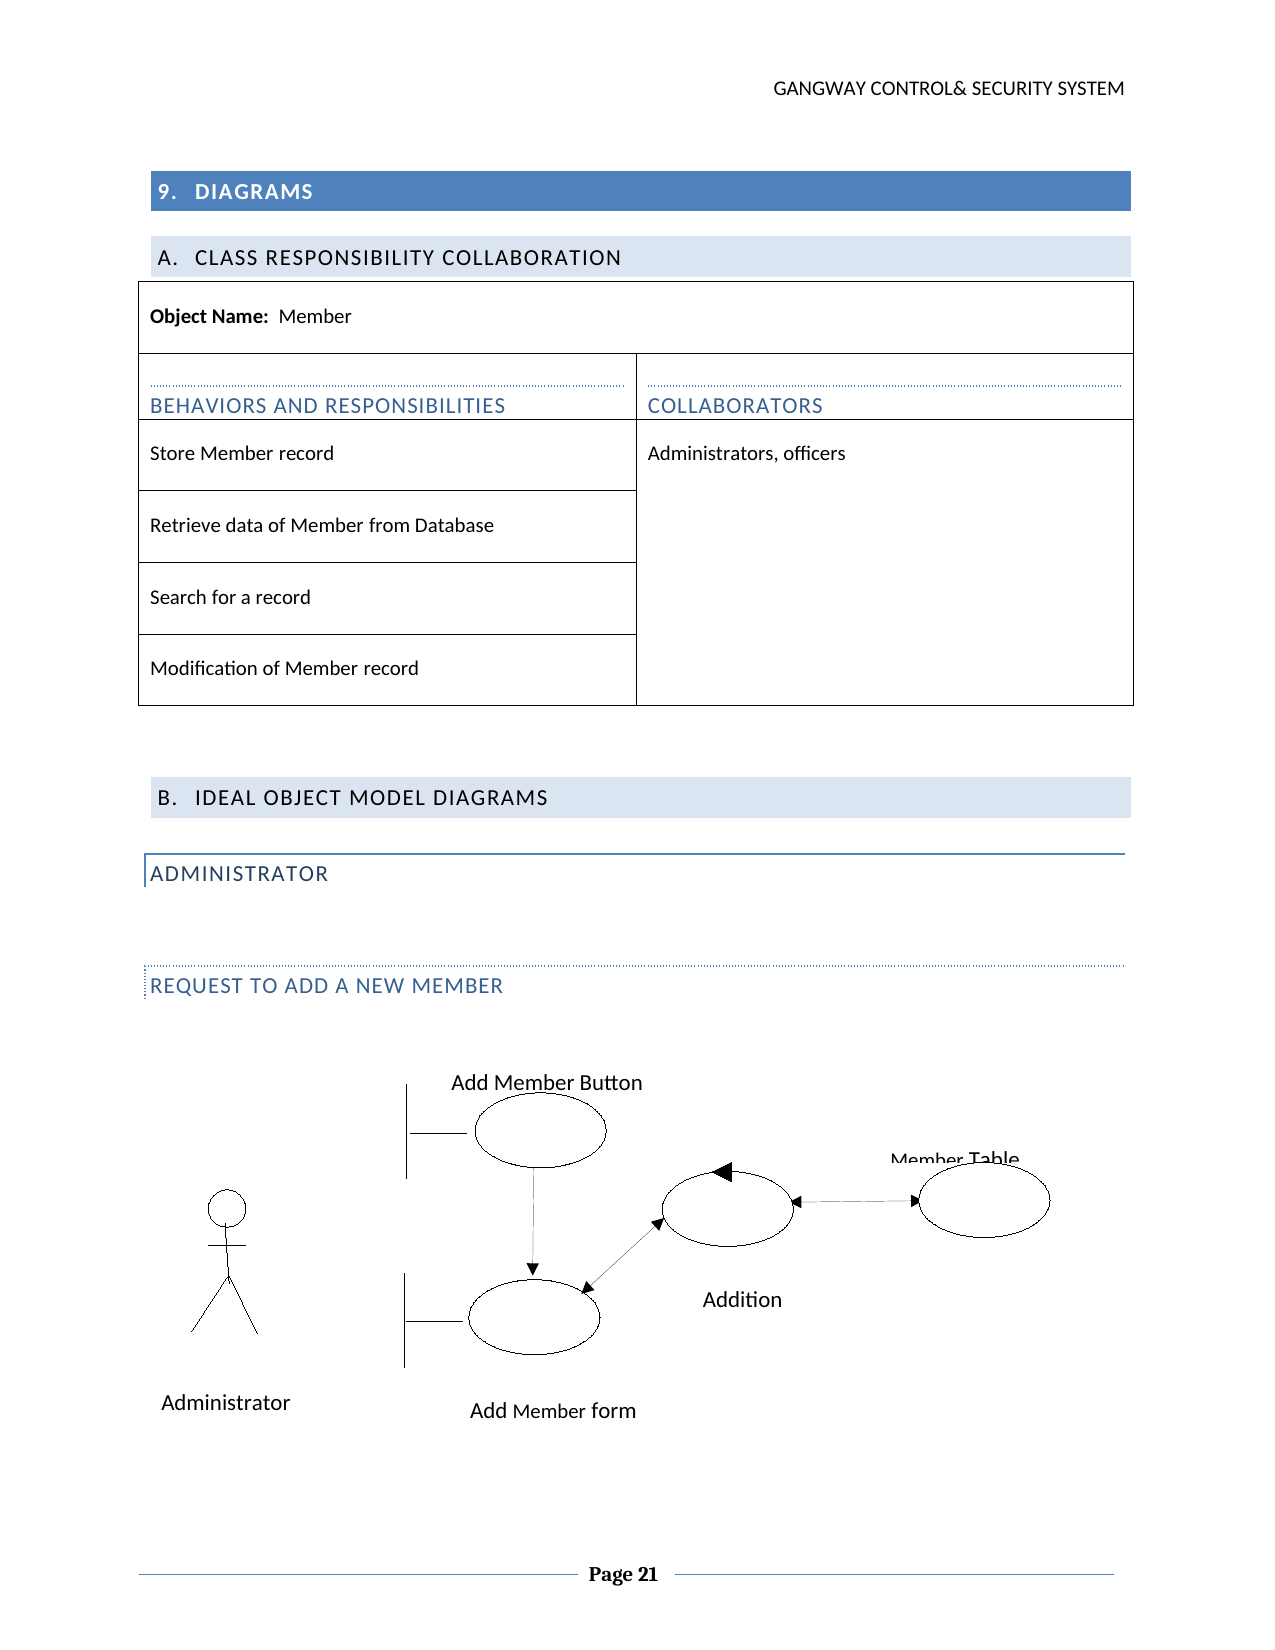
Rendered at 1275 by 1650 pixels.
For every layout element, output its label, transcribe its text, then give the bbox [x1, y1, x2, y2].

table_cell Behaviors and Responsibilities [139, 354, 636, 419]
table_cell Collaborators [637, 354, 1133, 419]
subtitle Ideal Object Model Diagrams [158, 784, 1125, 812]
subtitle Class Responsibility Collaboration [158, 243, 1125, 271]
table_cell Store Member record [139, 420, 636, 490]
table_header Object Name: Member [139, 282, 1133, 353]
subtitle Diagrams [158, 177, 1125, 205]
table_cell Retrieve data of Member from Database [139, 491, 636, 562]
table_cell Modification of Member record [139, 635, 636, 705]
table_cell Administrators, officers [637, 420, 1133, 705]
subtitle Request to add a new Member [144, 965, 1125, 999]
table_cell Search for a record [139, 563, 636, 634]
subtitle Administrator [146, 855, 1125, 887]
